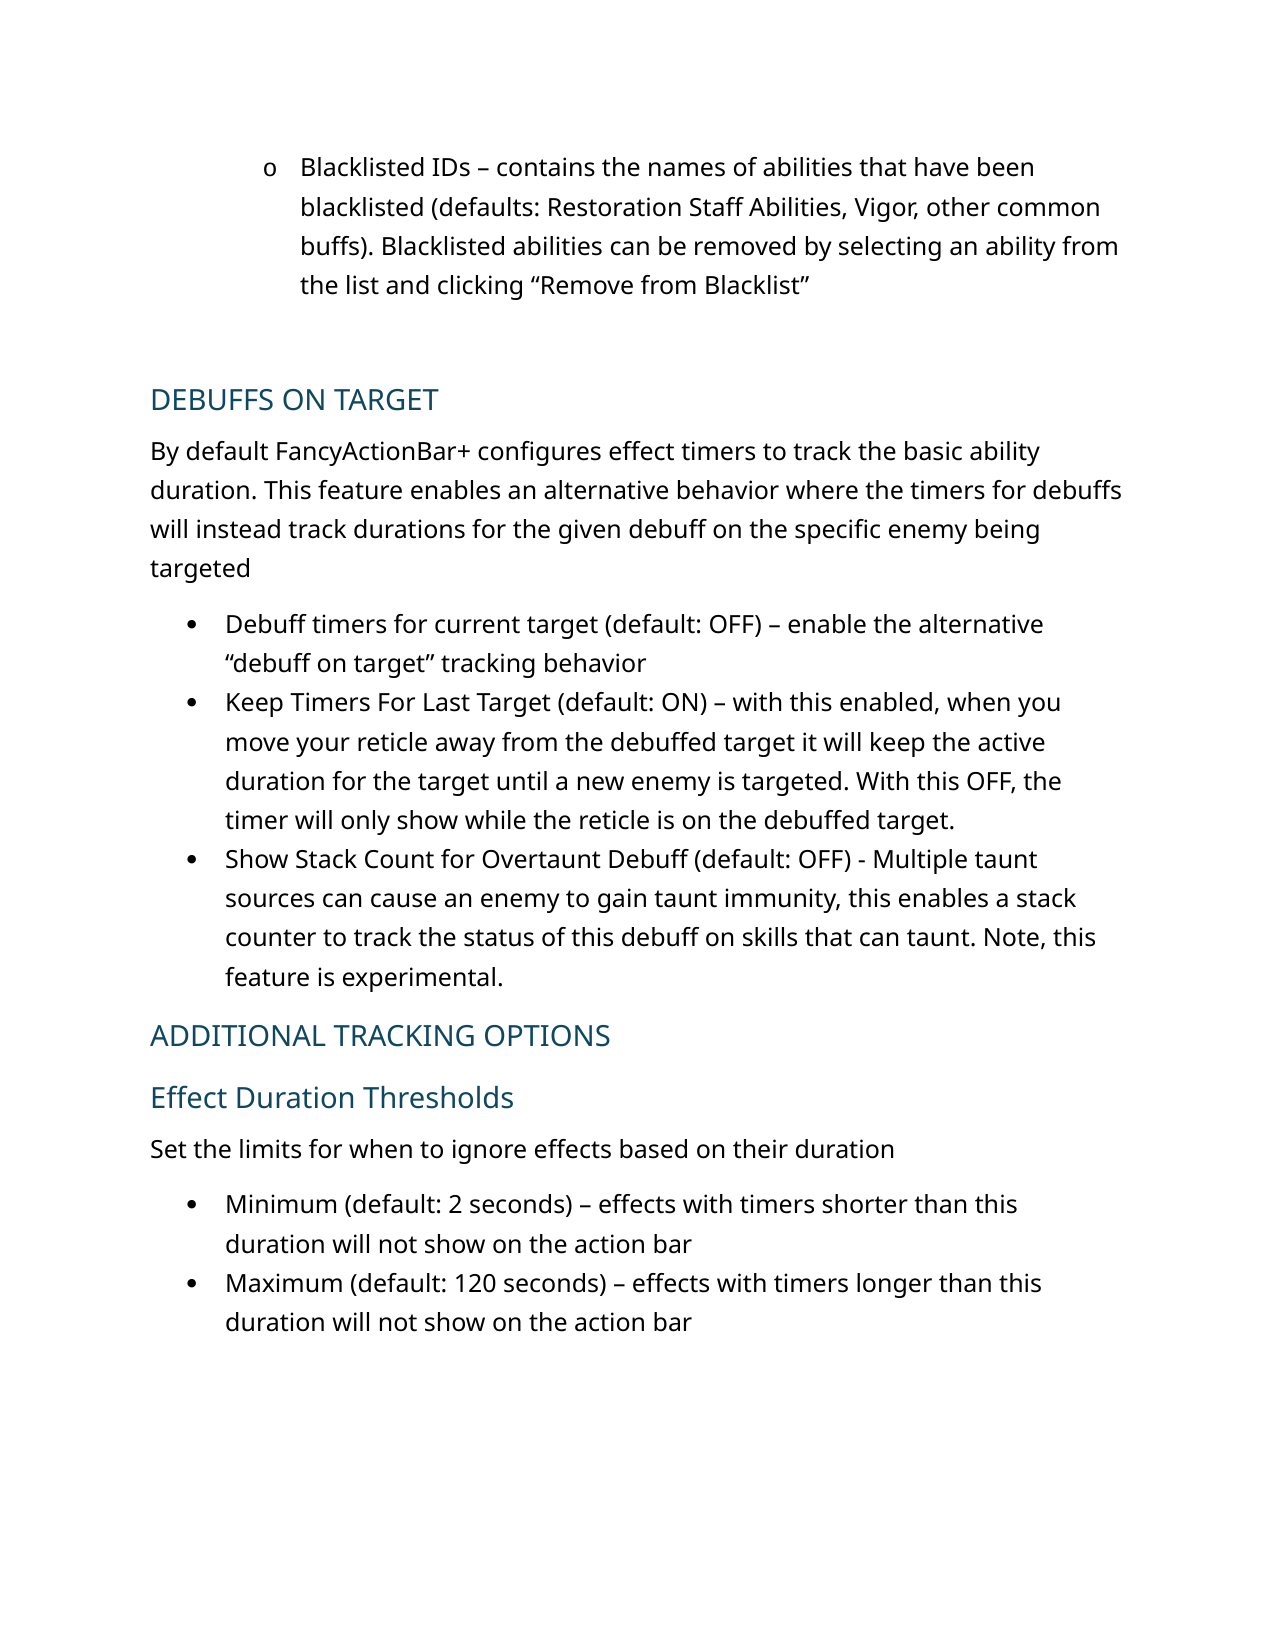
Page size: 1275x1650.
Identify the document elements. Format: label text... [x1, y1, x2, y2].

list Keep Timers For Last Target (default: ON) – with this enabled, when you move your reticle away from the debuffed target it will keep the active duration for the target until a new enemy is targeted. With this OFF, the timer will only show while the reticle is on the debuffed target. [187, 685, 1125, 837]
list Blacklisted IDs – contains the names of abilities that have been blacklisted (defaults: Restoration Staff Abilities, Vigor, other common buffs). Blacklisted abilities can be removed by selecting an ability from the list and clicking “Remove from Blacklist” [262, 150, 1125, 302]
list Debuff timers for current target (default: OFF) – enable the alternative “debuff on target” tracking behavior [187, 607, 1125, 680]
list Minimum (default: 2 seconds) – effects with timers shorter than this duration will not show on the action bar [187, 1187, 1125, 1260]
subtitle Effect Duration Thresholds [150, 1077, 1125, 1117]
text Set the limits for when to ignore effects based on their duration [150, 1131, 1125, 1165]
subtitle DEBUFFS ON TARGET [150, 379, 1125, 419]
text By default FancyActionBar+ configures effect timers to track the basic ability duration. This feature enables an alternative behavior where the timers for debuffs will instead track durations for the given debuff on the specific enemy being targeted [150, 433, 1125, 585]
list Show Stack Count for Overtaunt Debuff (default: OFF) - Multiple taunt sources can cause an enemy to gain taunt immunity, this enables a stack counter to track the status of this debuff on skills that can taunt. Note, this feature is experimental. [187, 842, 1125, 993]
list Maximum (default: 120 seconds) – effects with timers longer than this duration will not show on the action bar [187, 1265, 1125, 1339]
subtitle ADDITIONAL TRACKING OPTIONS [150, 1015, 1125, 1055]
